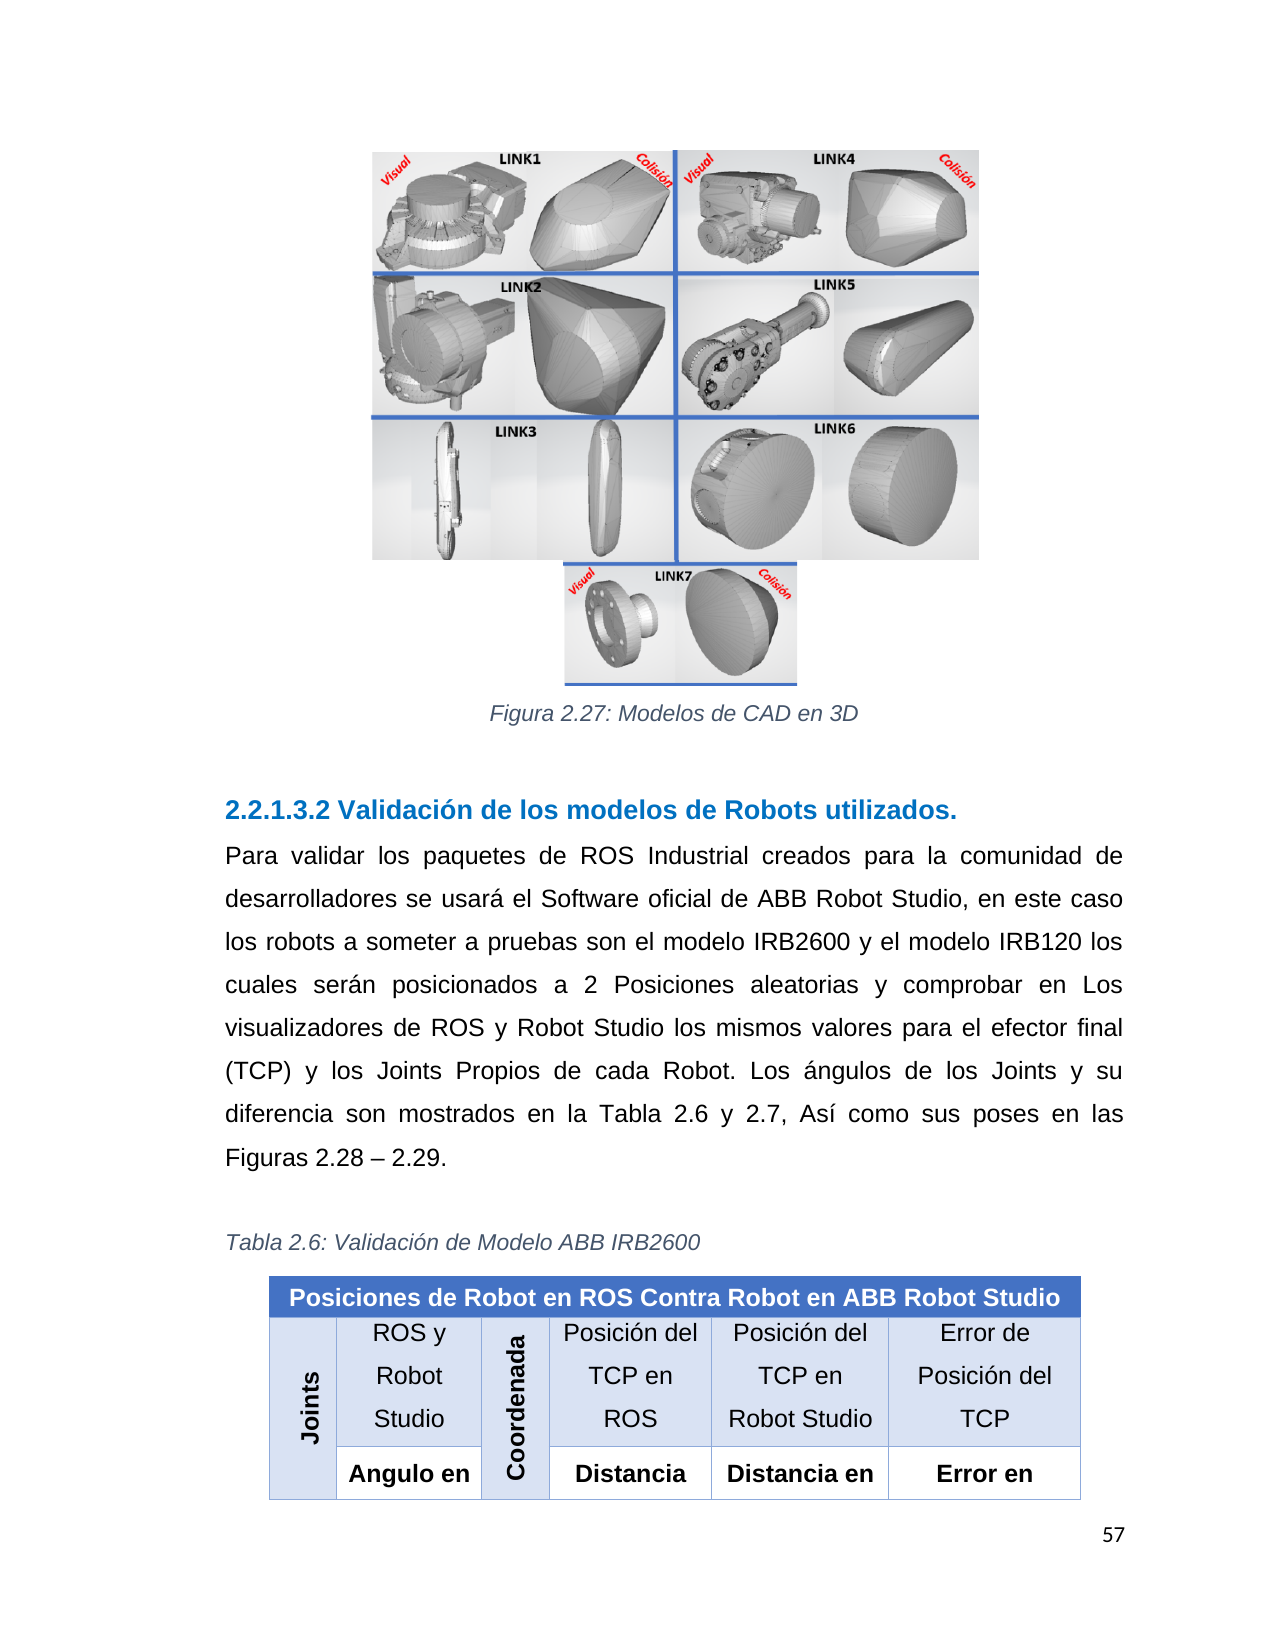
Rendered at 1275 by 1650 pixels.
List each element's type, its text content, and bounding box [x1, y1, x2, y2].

table_cell Distancia en Metros [550, 1447, 711, 1499]
table_cell Joints [270, 1318, 336, 1499]
table_cell Coordenadas [482, 1318, 549, 1499]
table_cell Error de Posición del TCP [889, 1318, 1080, 1446]
table_cell Distancia en Metros [712, 1447, 888, 1499]
table_cell Posición del TCP en Robot Studio [712, 1318, 888, 1446]
text Figura 2.27: Modelos de CAD en 3D [225, 700, 1125, 726]
table_cell Posición del TCP en ROS [550, 1318, 711, 1446]
text Tabla 2.6: Validación de Modelo ABB IRB2600 [225, 1229, 1125, 1255]
list Validación de los modelos de Robots utilizados. [225, 794, 1125, 825]
picture [370, 150, 979, 686]
table_cell ROS y Robot Studio [337, 1318, 481, 1446]
table_header Posiciones de Robot en ROS Contra Robot en ABB Robot Studio [270, 1277, 1080, 1317]
table_cell Error en Metros [889, 1447, 1080, 1499]
text Para validar los paquetes de ROS Industrial creados para la comunidad de desarrolladores se usará el Software oficial de ABB Robot Studio, en este caso los robots a someter a pruebas son el modelo IRB2600 y el modelo IRB120 los cuales serán posicionados a 2 Posiciones aleatorias y comprobar en Los visualizadores de ROS y Robot Studio los mismos valores para el efector final (TCP) y los Joints Propios de cada Robot. Los ángulos de los Joints y su diferencia son mostrados en la Tabla 2.6 y 2.7, Así como sus poses en las Figuras 2.28 – 2.29. [225, 841, 1125, 1171]
table_cell Angulo en Grados [337, 1447, 481, 1499]
